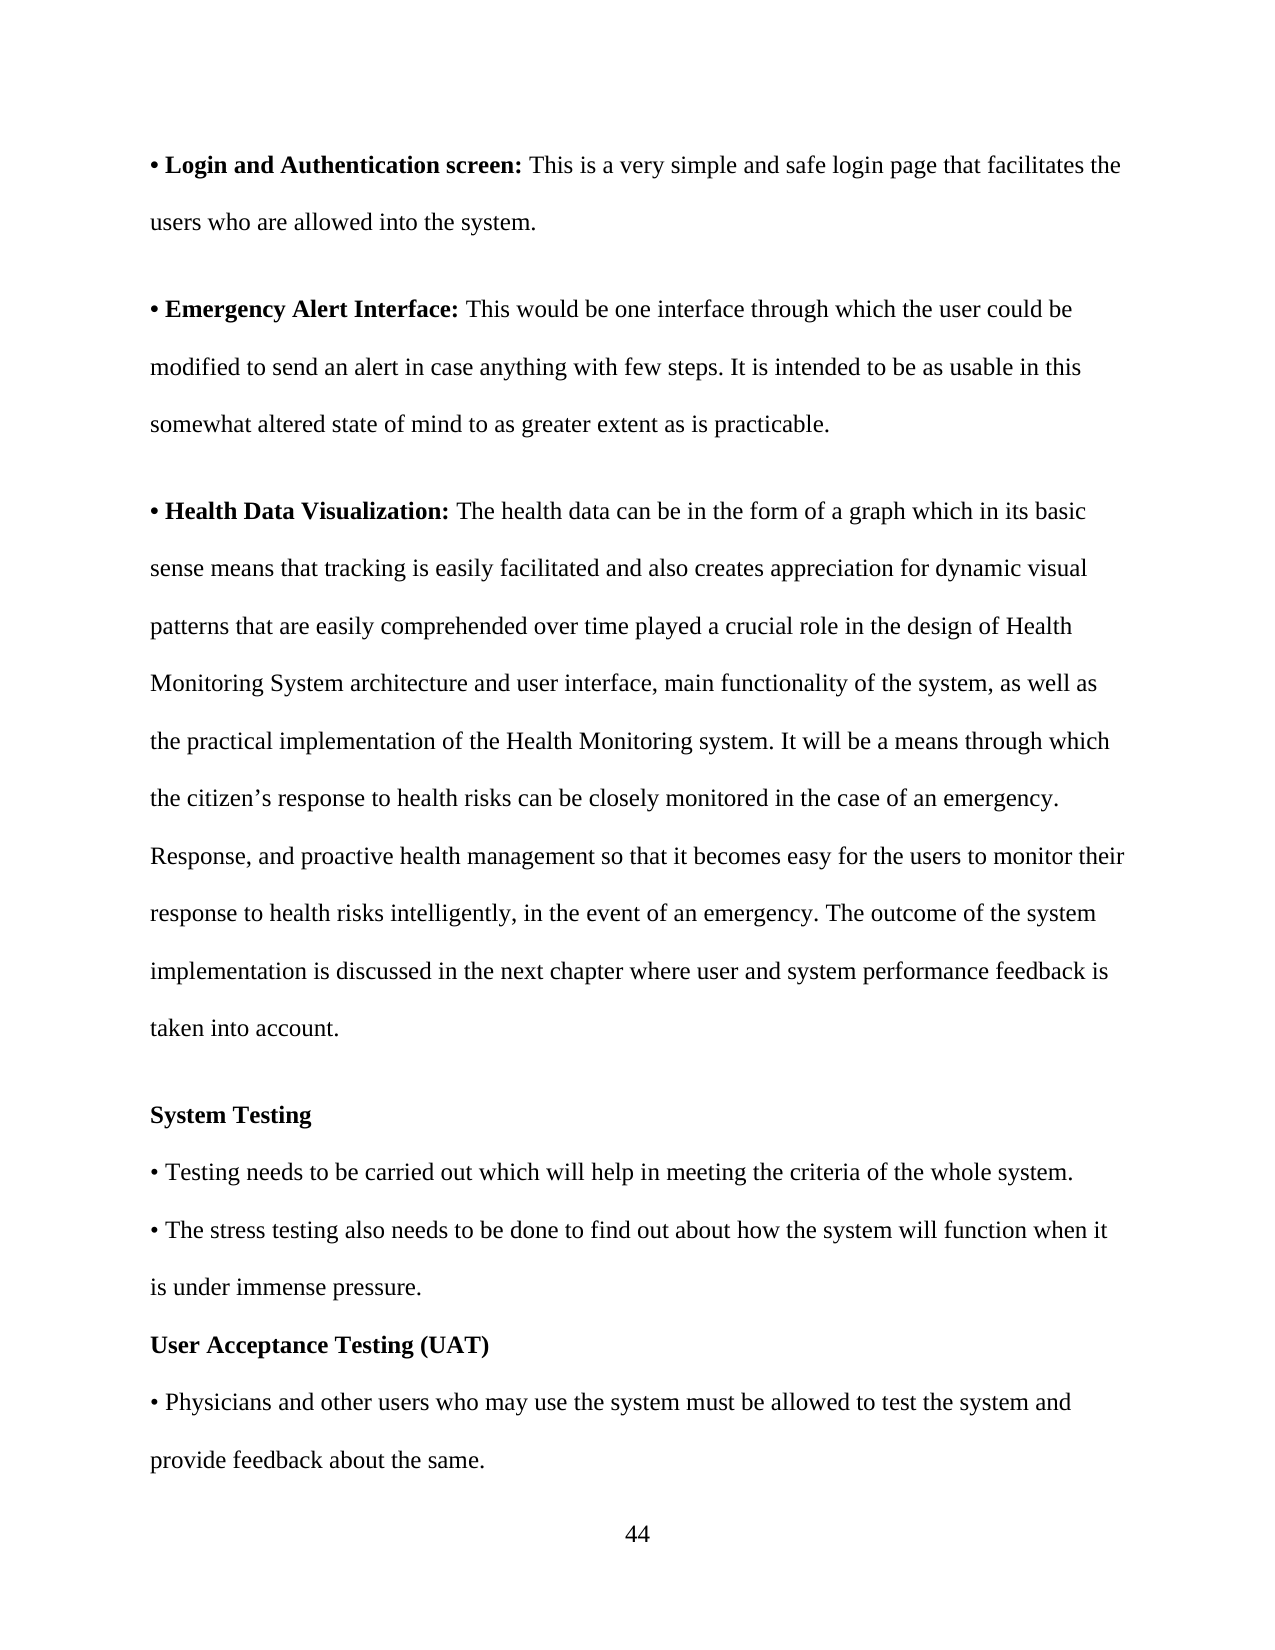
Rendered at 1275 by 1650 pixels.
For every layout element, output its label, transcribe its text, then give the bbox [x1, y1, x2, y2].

text • Emergency Alert Interface: This would be one interface through which the user could be modified to send an alert in case anything with few steps. It is intended to be as usable in this somewhat altered state of mind to as greater extent as is practicable. [150, 294, 1125, 438]
text • Login and Authentication screen: This is a very simple and safe login page that facilitates the users who are allowed into the system. [150, 150, 1125, 236]
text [150, 1100, 1125, 1474]
text • Health Data Visualization: The health data can be in the form of a graph which in its basic sense means that tracking is easily facilitated and also creates appreciation for dynamic visual patterns that are easily comprehended over time played a crucial role in the design of Health Monitoring System architecture and user interface, main functionality of the system, as well as the practical implementation of the Health Monitoring system. It will be a means through which the citizen’s response to health risks can be closely monitored in the case of an emergency. Response, and proactive health management so that it becomes easy for the users to monitor their response to health risks intelligently, in the event of an emergency. The outcome of the system implementation is discussed in the next chapter where user and system performance feedback is taken into account. [150, 496, 1125, 1042]
